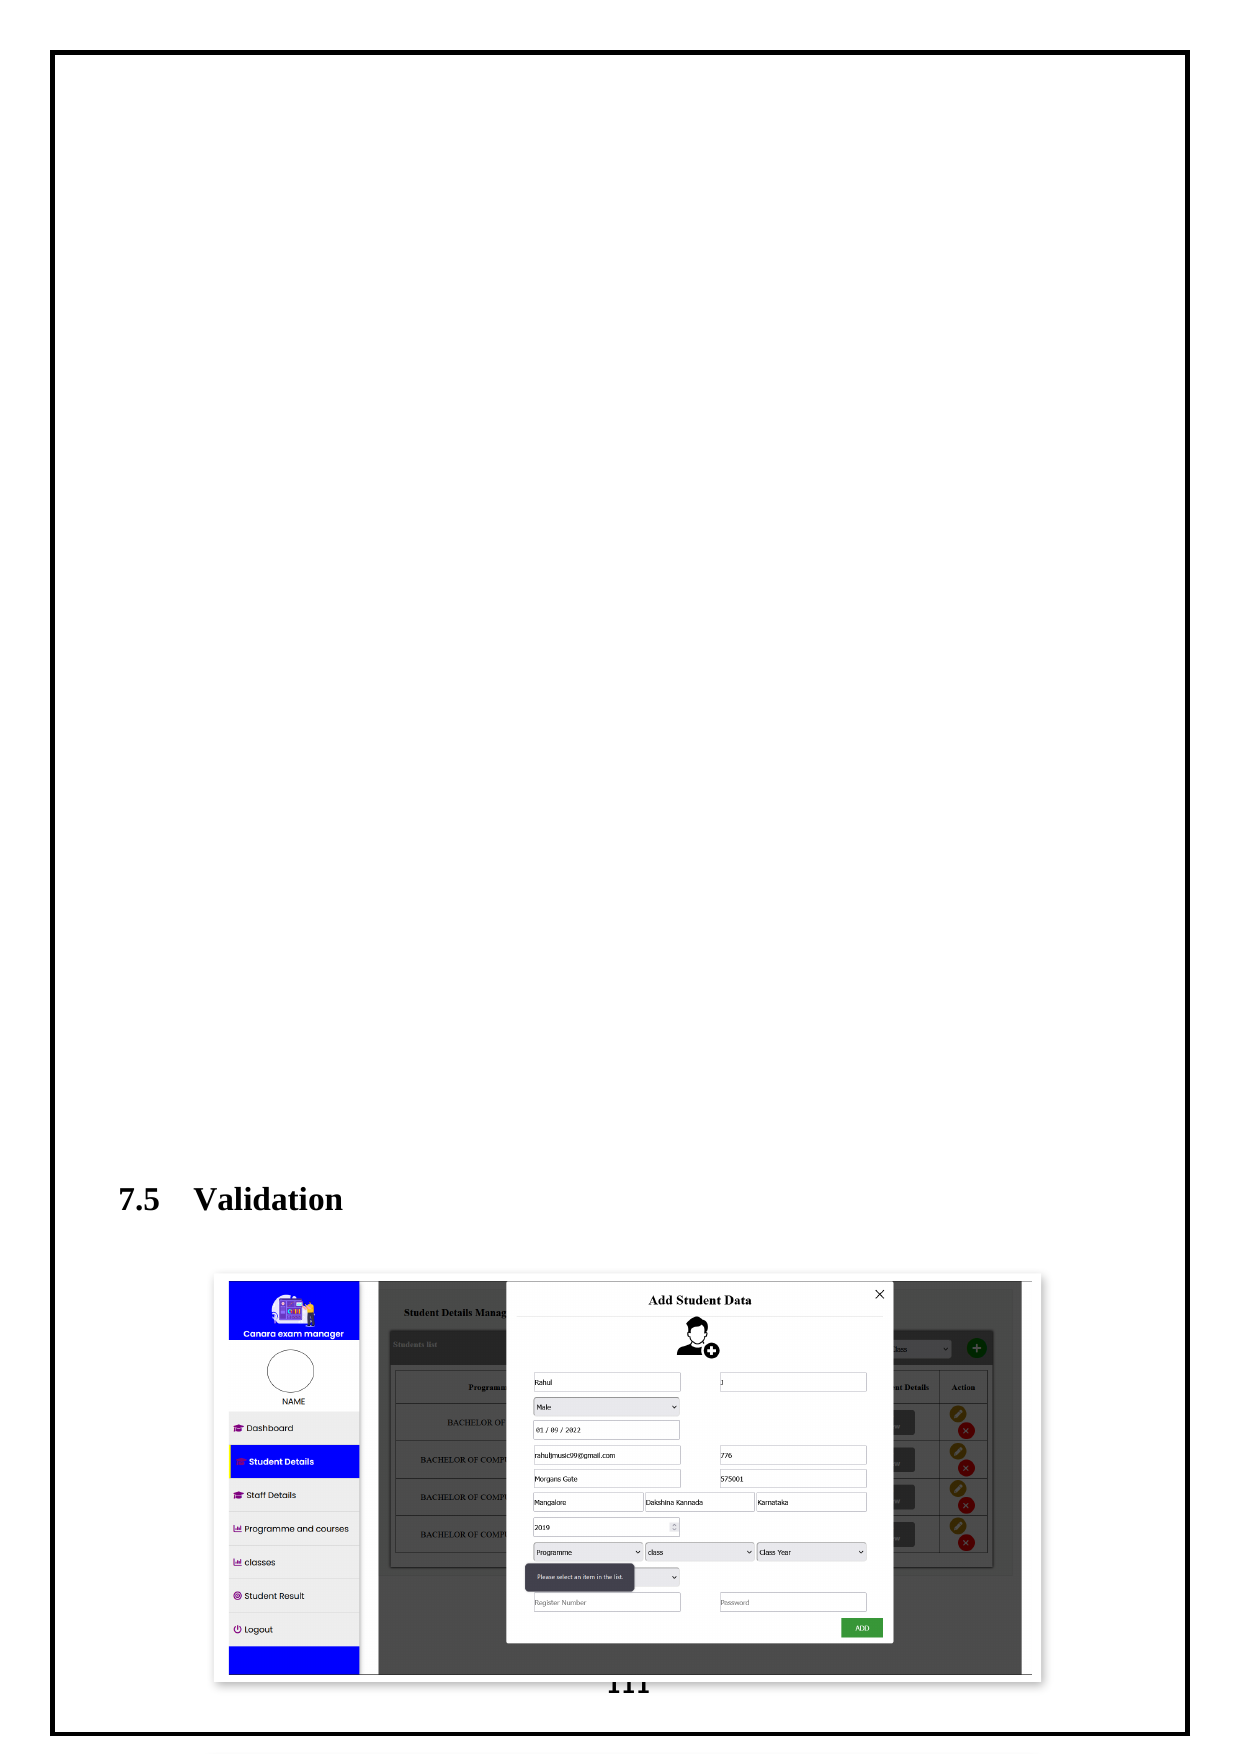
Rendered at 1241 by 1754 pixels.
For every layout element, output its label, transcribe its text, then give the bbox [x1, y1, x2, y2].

picture [228, 1281, 1032, 1675]
list Validation [118, 1179, 1137, 1218]
